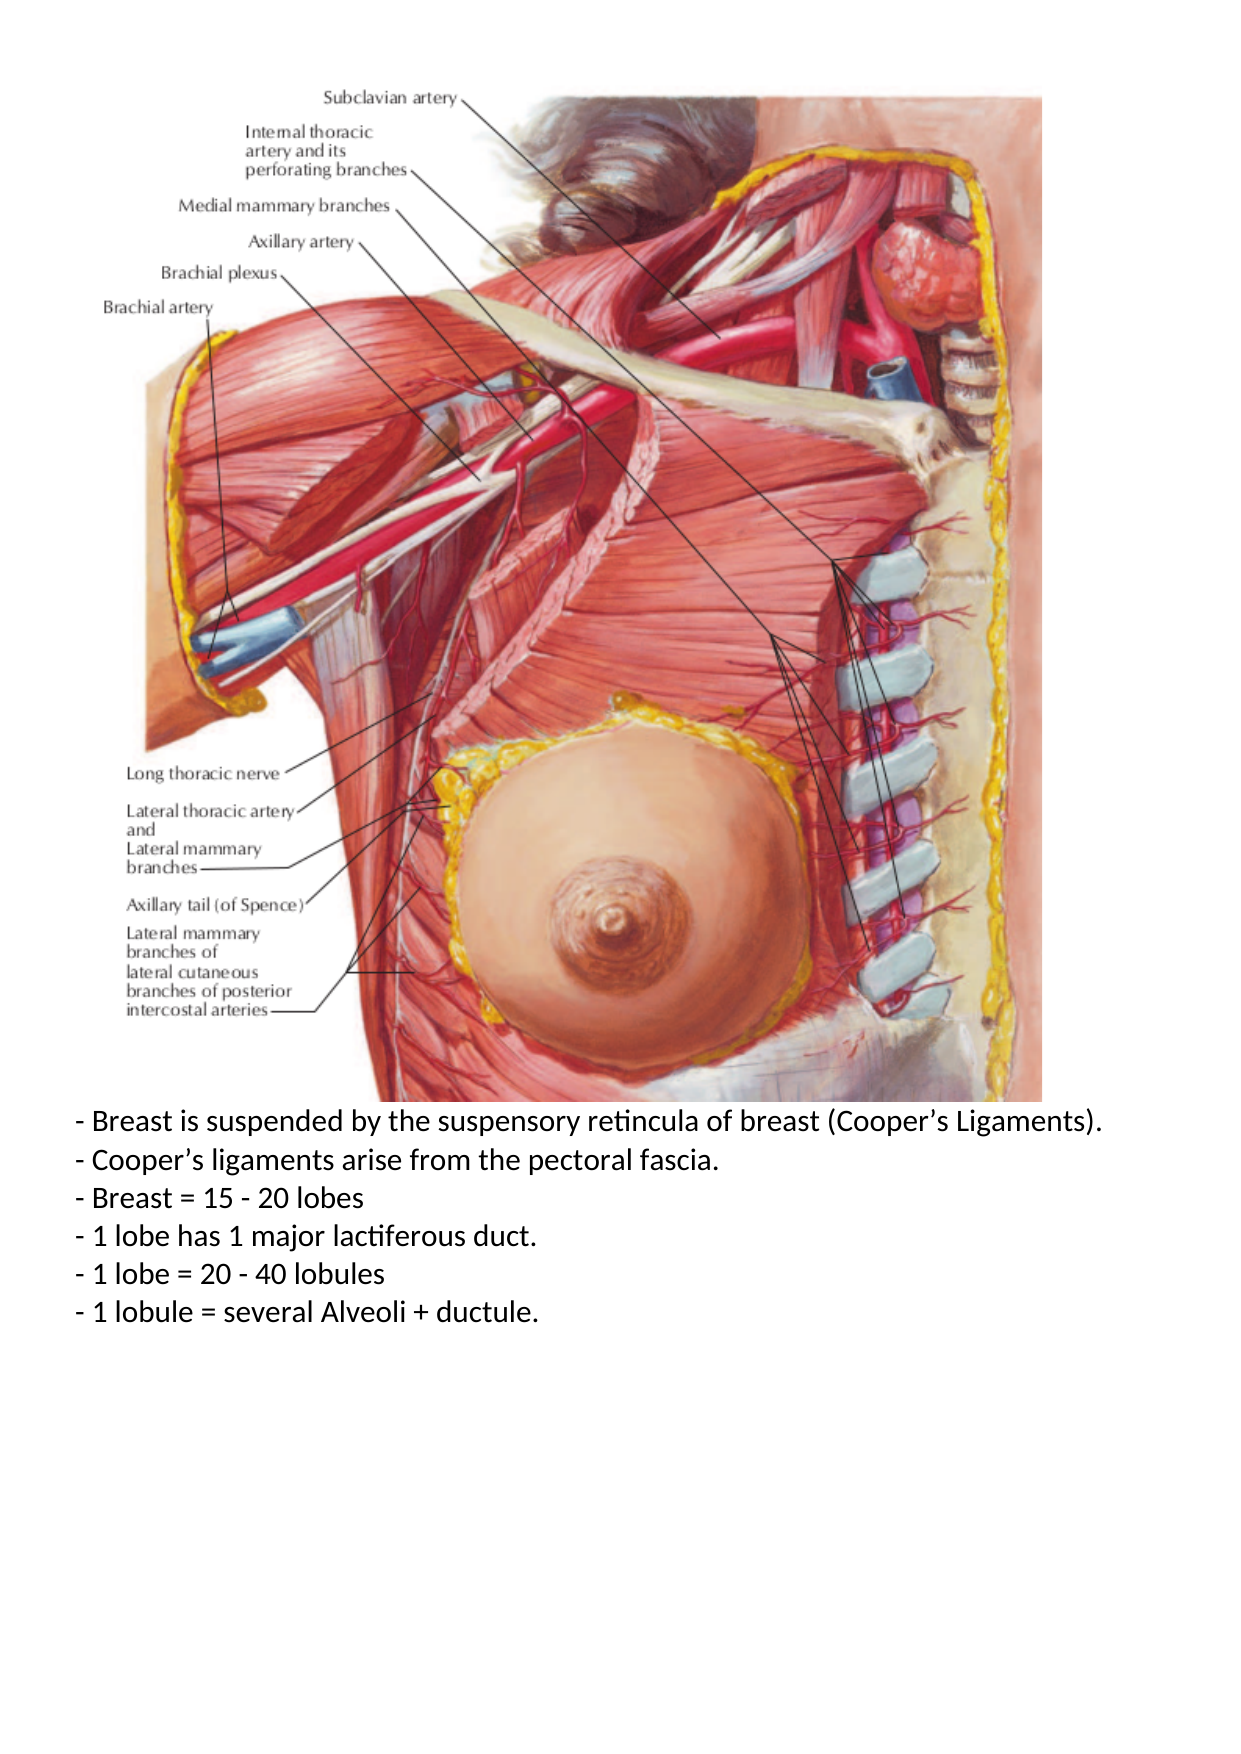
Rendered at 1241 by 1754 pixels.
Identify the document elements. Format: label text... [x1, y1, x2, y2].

list - Cooper’s ligaments arise from the pectoral fascia. [75, 1140, 1165, 1178]
list - Breast = 15 - 20 lobes [75, 1178, 1165, 1216]
list - 1 lobe = 20 - 40 lobules [75, 1254, 1165, 1292]
list - Breast is suspended by the suspensory retincula of breast (Cooper’s Ligaments). [75, 1102, 1165, 1140]
picture [75, 75, 1043, 1102]
list - 1 lobule = several Alveoli + ductule. [75, 1292, 1165, 1330]
list - 1 lobe has 1 major lactiferous duct. [75, 1216, 1165, 1254]
